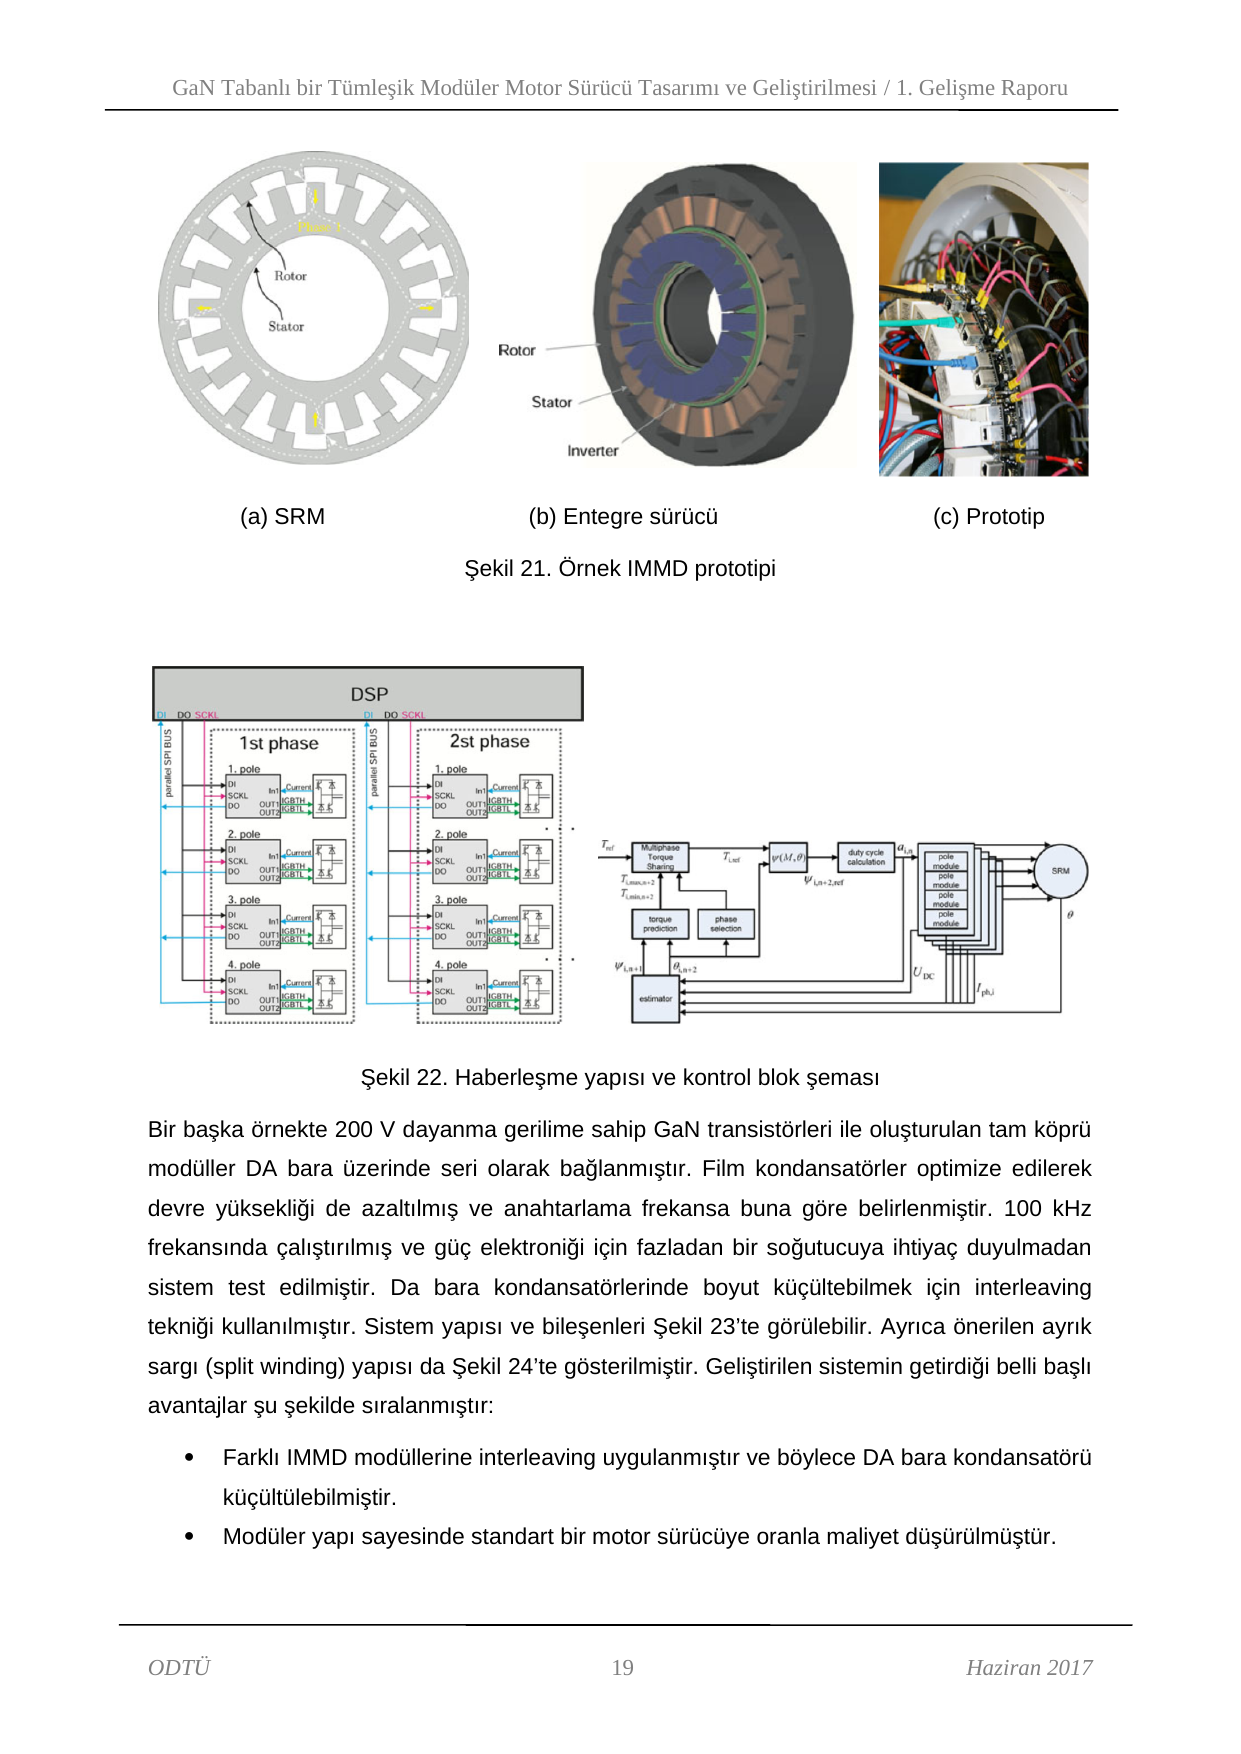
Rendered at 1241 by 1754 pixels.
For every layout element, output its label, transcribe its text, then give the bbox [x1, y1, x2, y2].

picture [147, 658, 1092, 1038]
list Modüler yapı sayesinde standart bir motor sürücüye oranla maliyet düşürülmüştür. [185, 1523, 1093, 1549]
picture [878, 160, 1089, 477]
text (a) SRM (b) Entegre sürücü (c) Prototip [148, 503, 1093, 529]
list Farklı IMMD modüllerine interleaving uygulanmıştır ve böylece DA bara kondansatörü küçültülebilmiştir. [185, 1444, 1093, 1510]
text Şekil 21. Örnek IMMD prototipi [148, 555, 1093, 581]
text Bir başka örnekte 200 V dayanma gerilime sahip GaN transistörleri ile oluşturulan tam köprü modüller DA bara üzerinde seri olarak bağlanmıştır. Film kondansatörler optimize edilerek devre yüksekliği de azaltılmış ve anahtarlama frekansa buna göre belirlenmiştir. 100 kHz frekansında çalıştırılmış ve güç elektroniği için fazladan bir soğutucuya ihtiyaç duyulmadan sistem test edilmiştir. Da bara kondansatörlerinde boyut küçültebilmek için interleaving tekniği kullanılmıştır. Sistem yapısı ve bileşenleri Şekil 23’te görülebilir. Ayrıca önerilen ayrık sargı (split winding) yapısı da Şekil 24’te gösterilmiştir. Geliştirilen sistemin getirdiği belli başlı avantajlar şu şekilde sıralanmıştır: [148, 1116, 1093, 1419]
text Şekil 22. Haberleşme yapısı ve kontrol blok şeması [148, 1064, 1093, 1090]
picture [151, 147, 469, 477]
picture [488, 162, 860, 477]
